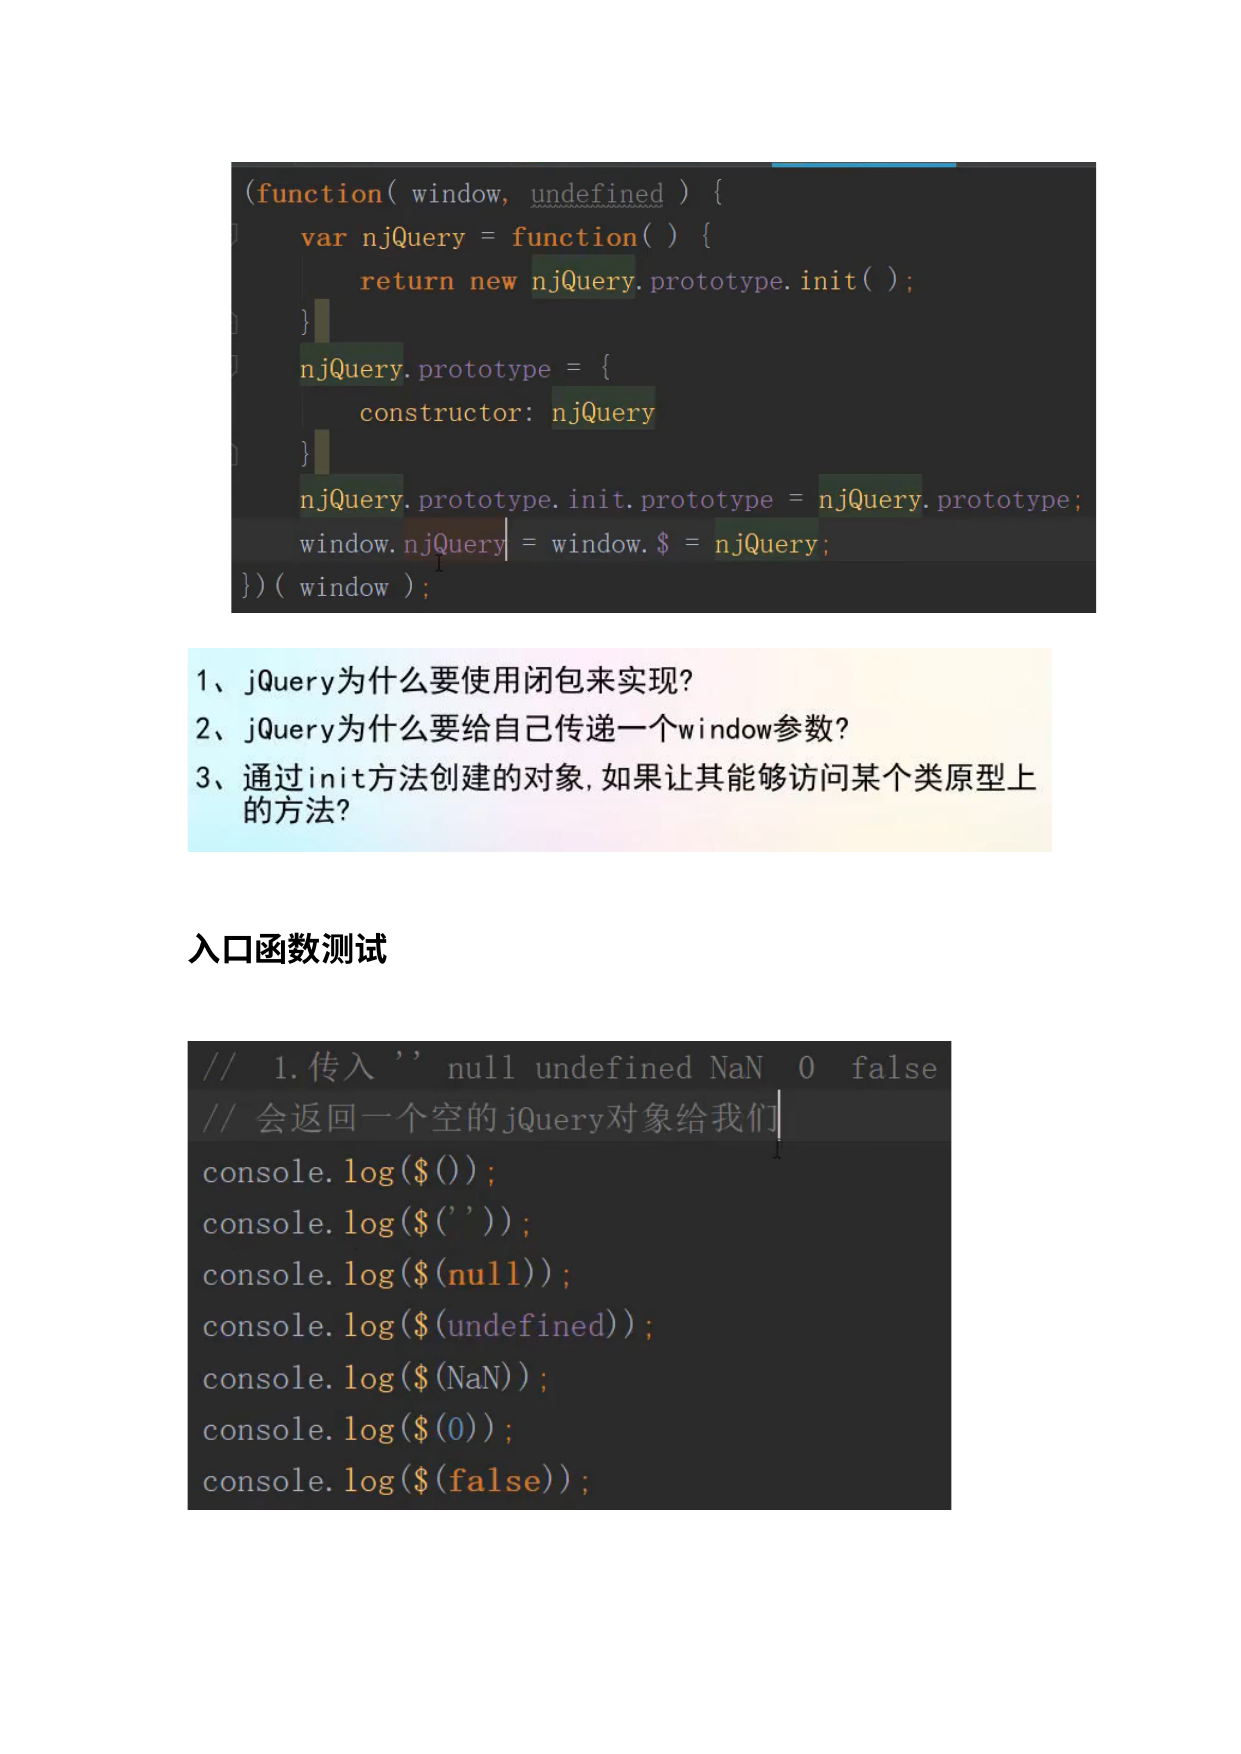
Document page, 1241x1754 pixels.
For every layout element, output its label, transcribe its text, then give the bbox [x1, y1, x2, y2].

picture [231, 162, 1097, 613]
subtitle 入口函数测试 [187, 914, 1053, 979]
picture [187, 1041, 952, 1510]
picture [187, 648, 1053, 852]
